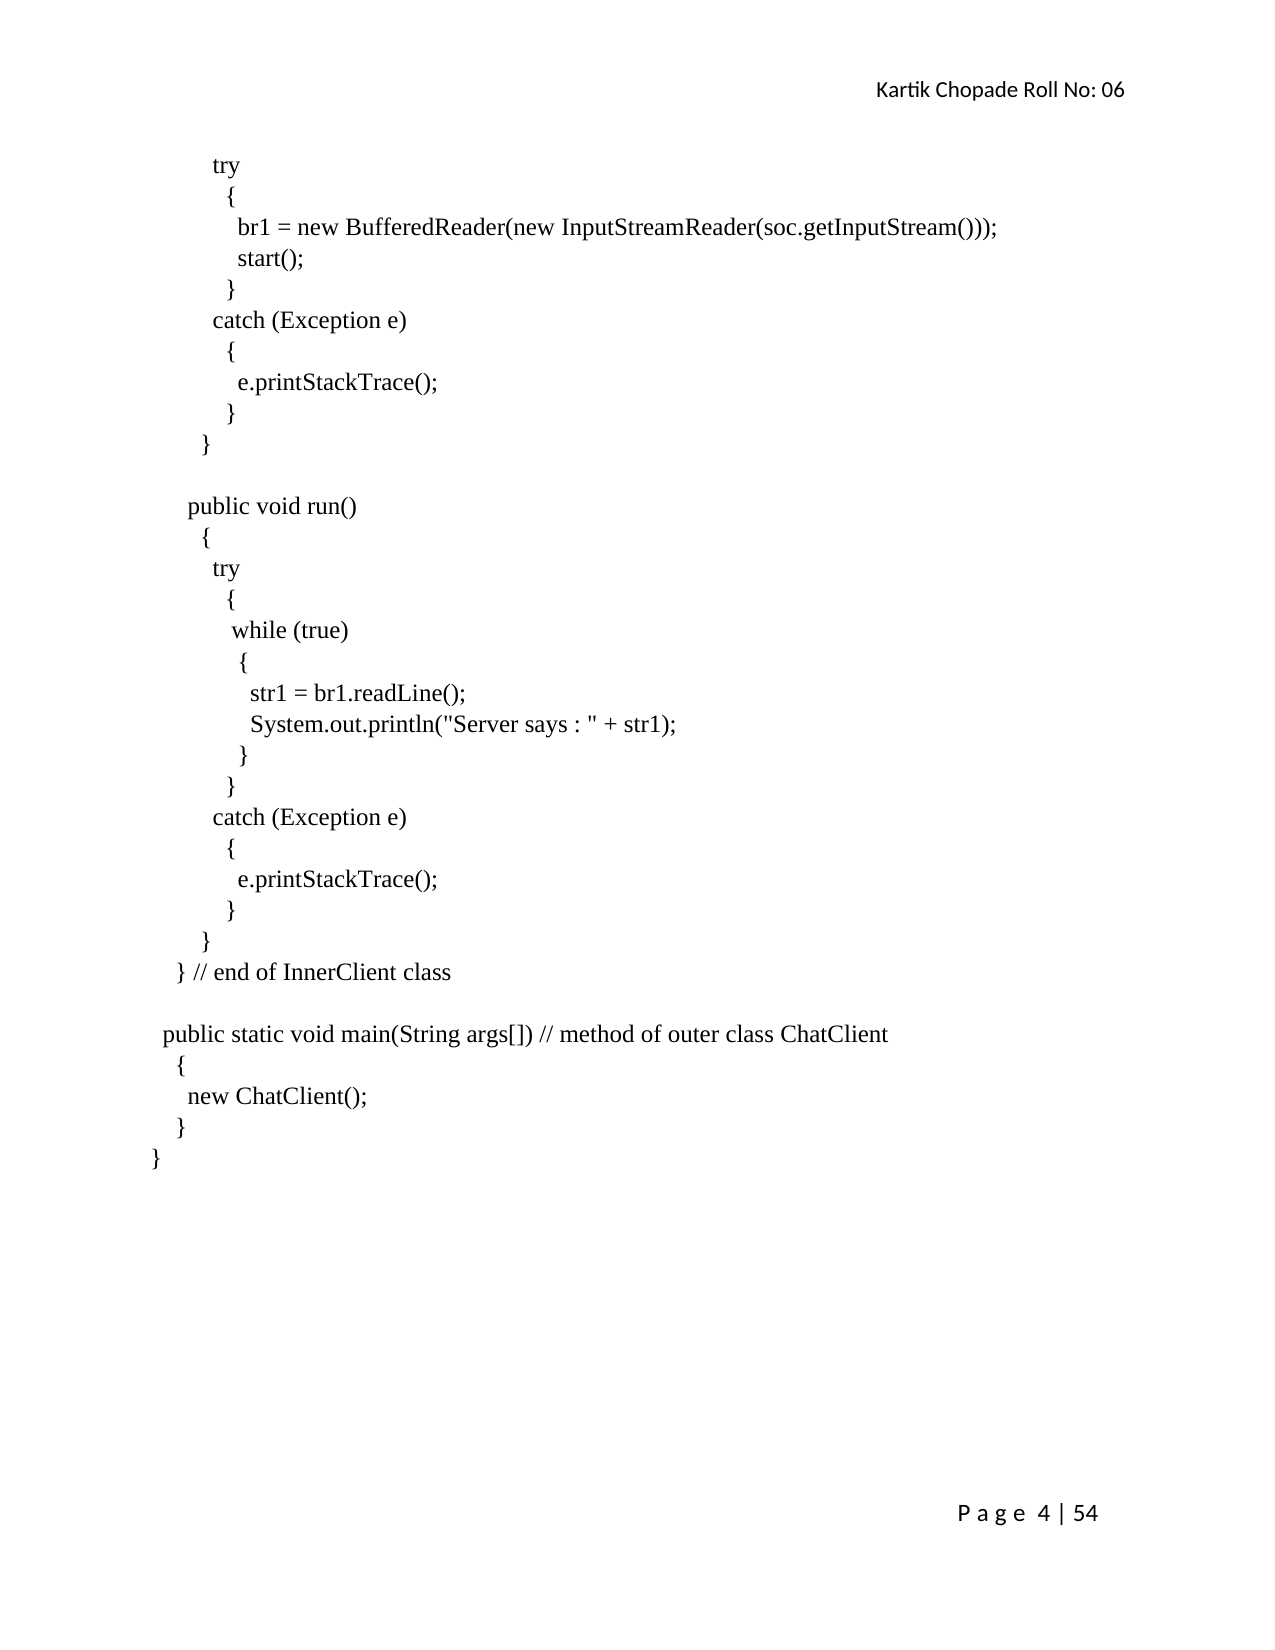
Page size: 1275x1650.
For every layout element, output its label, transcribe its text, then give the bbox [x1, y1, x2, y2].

text { [150, 584, 1125, 613]
text { [150, 336, 1125, 365]
text br1 = new BufferedReader(new InputStreamReader(soc.getInputStream())); [150, 212, 1125, 241]
text { [150, 522, 1125, 551]
text while (true) [150, 616, 1125, 644]
text public static void main(String args[]) // method of outer class ChatClient [150, 1019, 1125, 1048]
text } [150, 398, 1125, 427]
text } [150, 771, 1125, 799]
text { [150, 181, 1125, 210]
text } [150, 1112, 1125, 1141]
text try [150, 150, 1125, 179]
text e.printStackTrace(); [150, 864, 1125, 893]
text } [150, 740, 1125, 768]
text try [150, 553, 1125, 582]
text str1 = br1.readLine(); [150, 678, 1125, 706]
text } [150, 274, 1125, 303]
text new ChatClient(); [150, 1081, 1125, 1110]
text { [150, 647, 1125, 675]
text System.out.println("Server says : " + str1); [150, 709, 1125, 737]
text { [150, 833, 1125, 862]
text catch (Exception e) [150, 305, 1125, 334]
text e.printStackTrace(); [150, 367, 1125, 396]
text public void run() [150, 491, 1125, 520]
text catch (Exception e) [150, 802, 1125, 831]
text } [150, 1143, 1125, 1172]
text } [150, 429, 1125, 458]
text } [150, 926, 1125, 955]
text } // end of InnerClient class [150, 957, 1125, 986]
text } [150, 895, 1125, 924]
text { [150, 1050, 1125, 1079]
text start(); [150, 243, 1125, 272]
